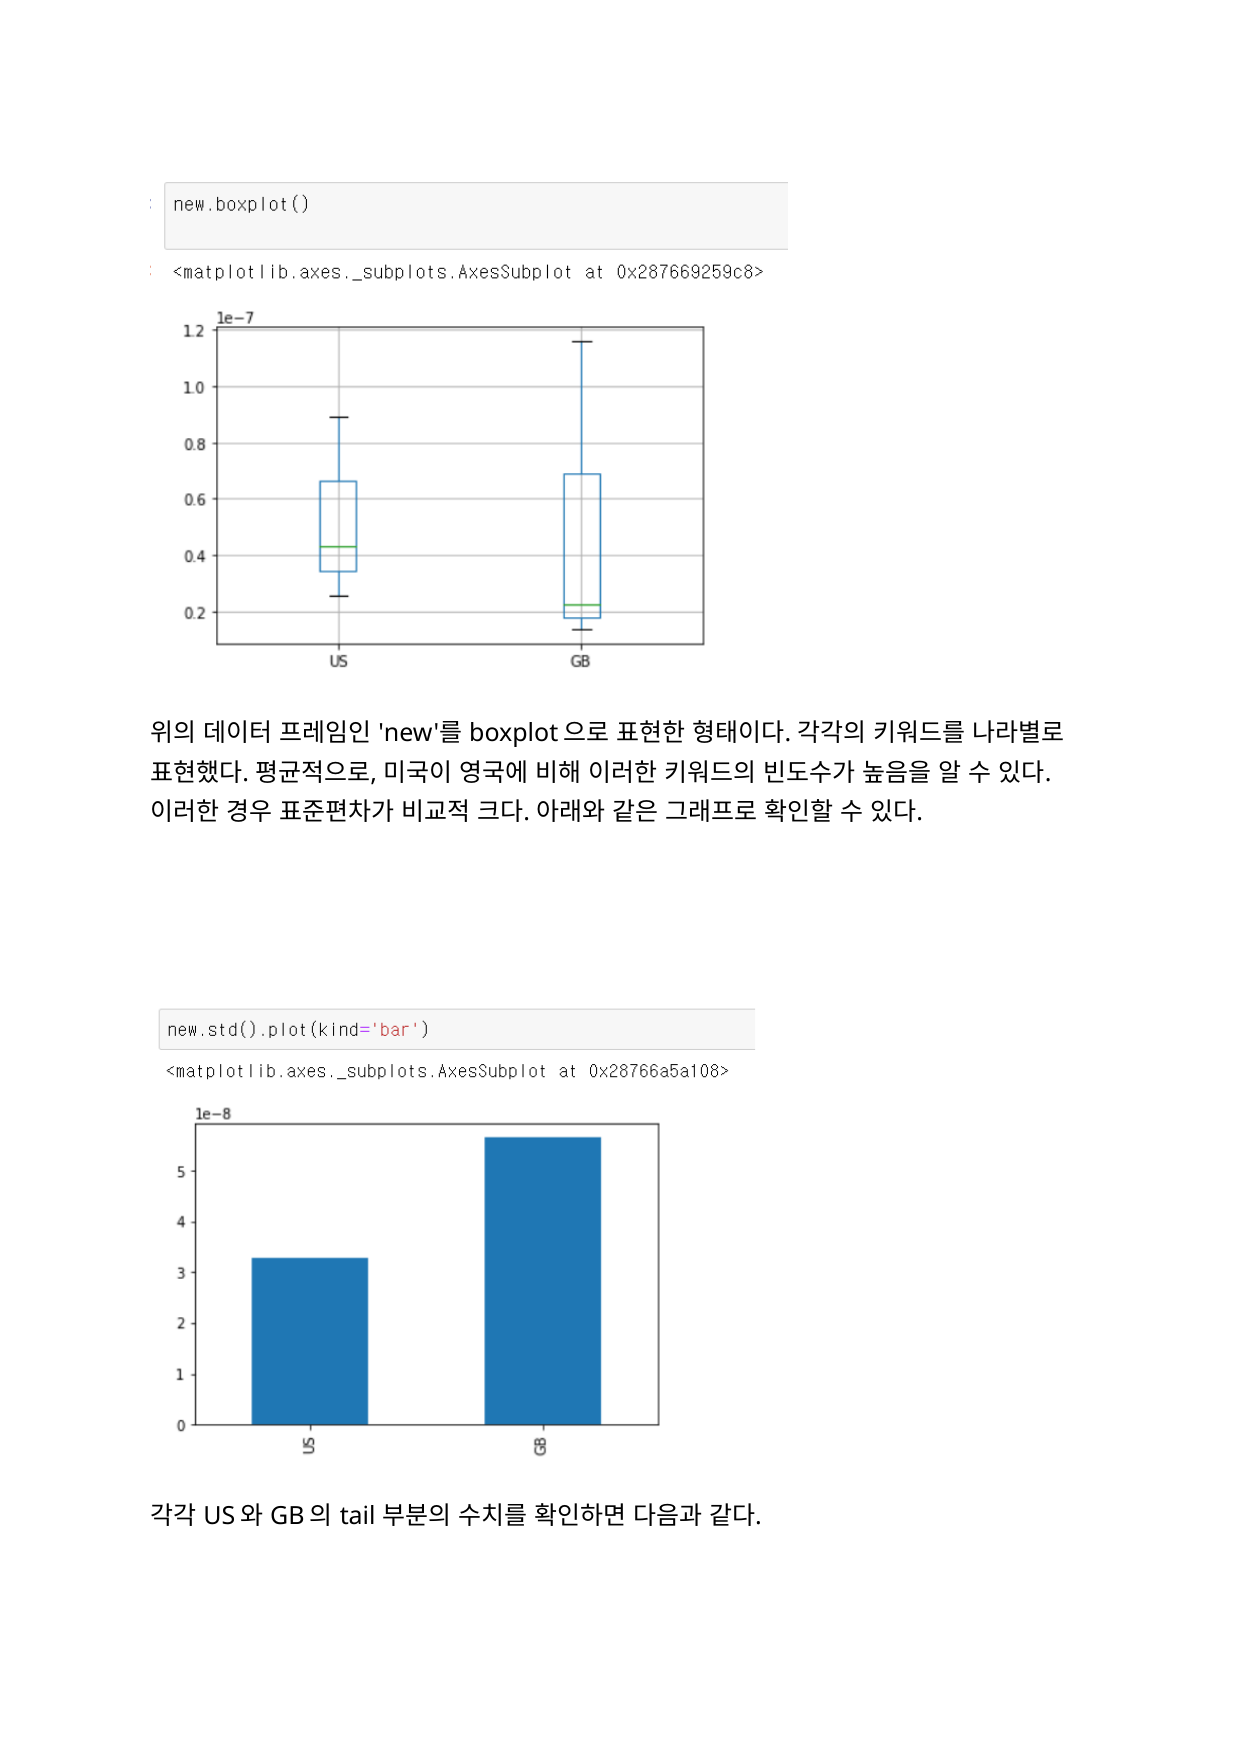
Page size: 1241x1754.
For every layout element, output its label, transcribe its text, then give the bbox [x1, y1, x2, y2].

text 위의 데이터 프레임인 'new'를 boxplot으로 표현한 형태이다. 각각의 키워드를 나라별로 표현했다. 평균적으로, 미국이 영국에 비해 이러한 키워드의 빈도수가 높음을 알 수 있다. 이러한 경우 표준편차가 비교적 크다. 아래와 같은 그래프로 확인할 수 있다. [150, 713, 1090, 827]
picture [150, 1007, 756, 1477]
picture [150, 177, 788, 694]
text 각각 US와 GB의 tail 부분의 수치를 확인하면 다음과 같다. [150, 1496, 1090, 1532]
